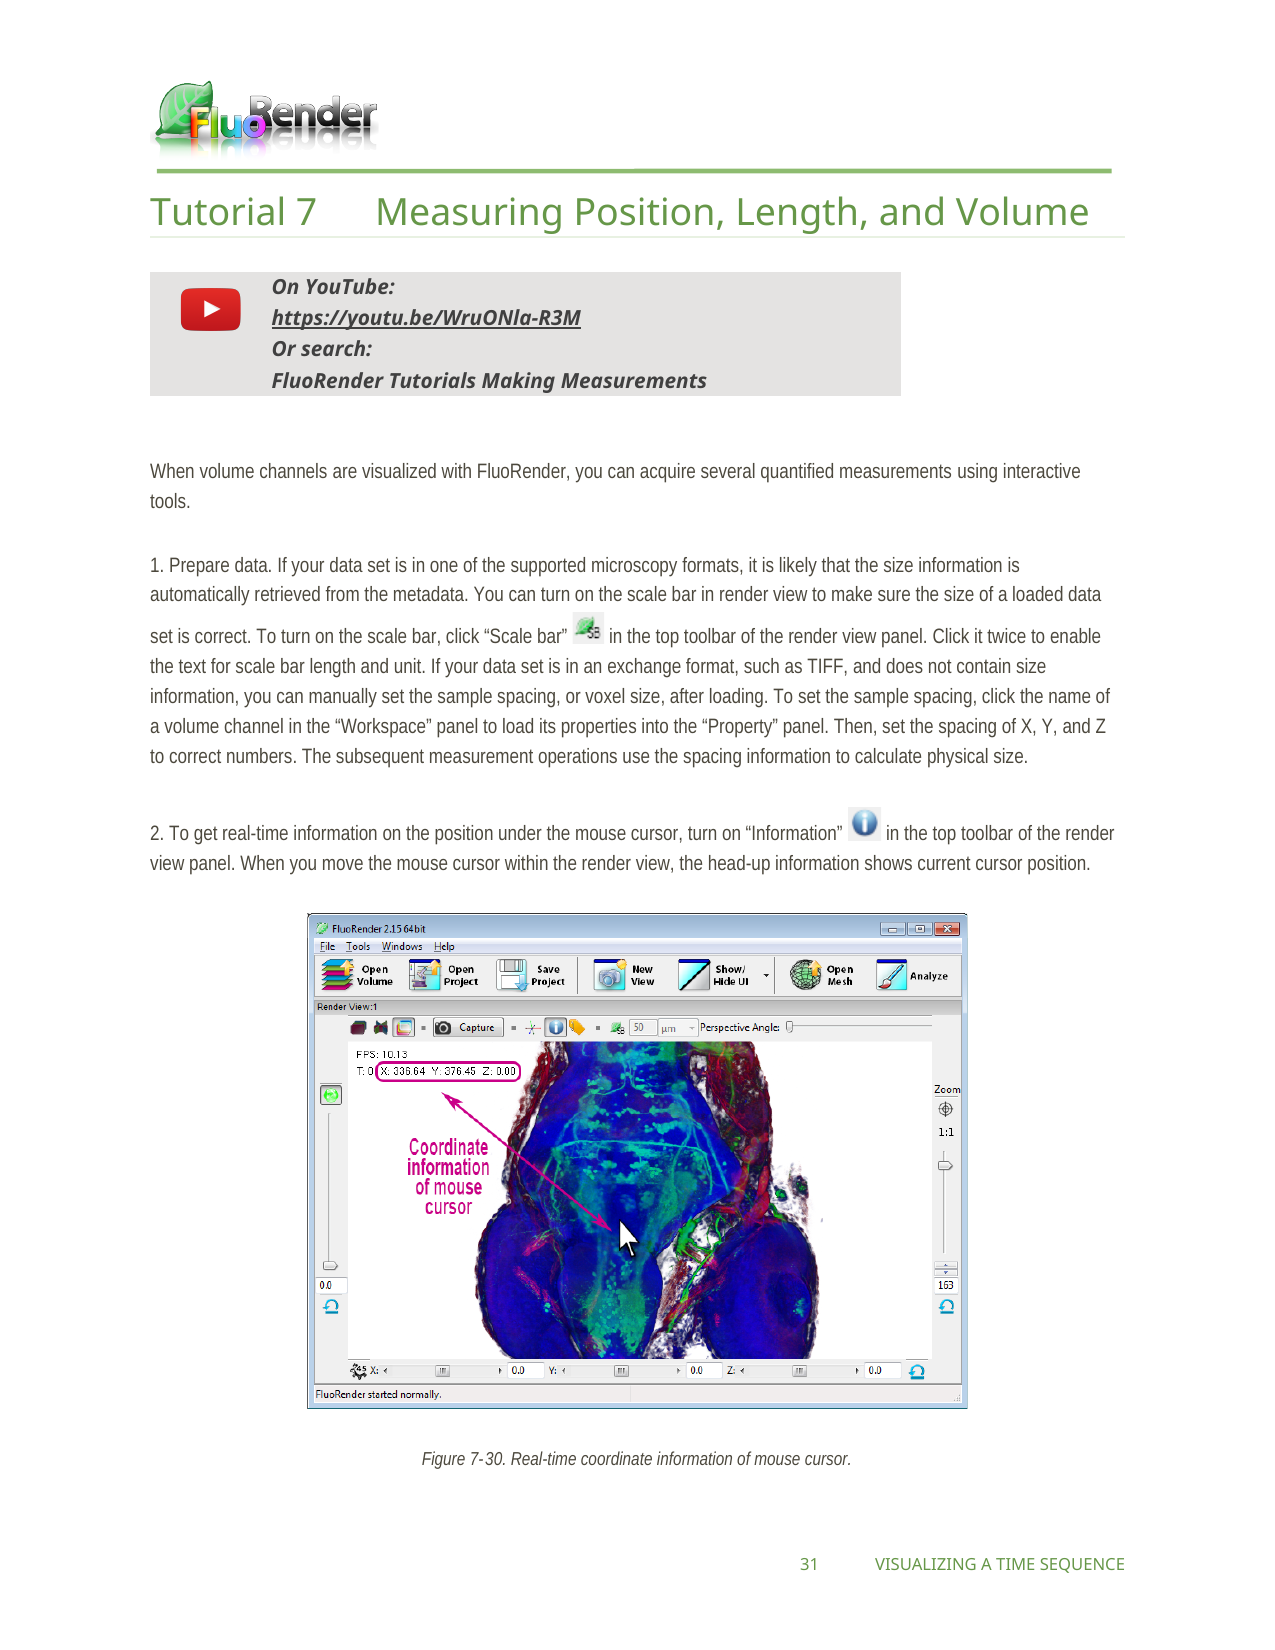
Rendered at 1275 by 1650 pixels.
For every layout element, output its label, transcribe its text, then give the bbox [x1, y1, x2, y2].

picture [150, 75, 379, 162]
picture [848, 807, 882, 841]
text Figure -. Real-time coordinate information of mouse cursor. [150, 1448, 1125, 1469]
picture [307, 913, 968, 1409]
subtitle Measuring Position, Length, and Volume [150, 185, 1125, 236]
table_header On YouTube: https://youtu.be/WruONla-R3M Or search: FluoRender Tutorials Making Measurements [271, 272, 901, 396]
text When volume channels are visualized with FluoRender, you can acquire several quantified measurements using interactive tools. [150, 459, 1125, 513]
text 1. Prepare data. If your data set is in one of the supported microscopy formats, it is likely that the size information is automatically retrieved from the metadata. You can turn on the scale bar in render view to make sure the size of a loaded data set is correct. To turn on the scale bar, click “Scale bar” in the top toolbar of the render view panel. Click it twice to enable the text for scale bar length and unit. If your data set is in an exchange format, such as TIFF, and does not contain size information, you can manually set the sample spacing, or voxel size, after loading. To set the sample spacing, click the name of a volume channel in the “Workspace” panel to load its properties into the “Property” panel. Then, set the spacing of X, Y, and Z to correct numbers. The subsequent measurement operations use the spacing information to calculate physical size. [150, 552, 1125, 768]
table_header [150, 272, 271, 396]
text 2. To get real-time information on the position under the mouse cursor, turn on “Information” in the top toolbar of the render view panel. When you move the mouse cursor within the render view, the head-up information shows current cursor position. [150, 807, 1125, 874]
picture [572, 612, 605, 644]
picture [180, 288, 241, 331]
